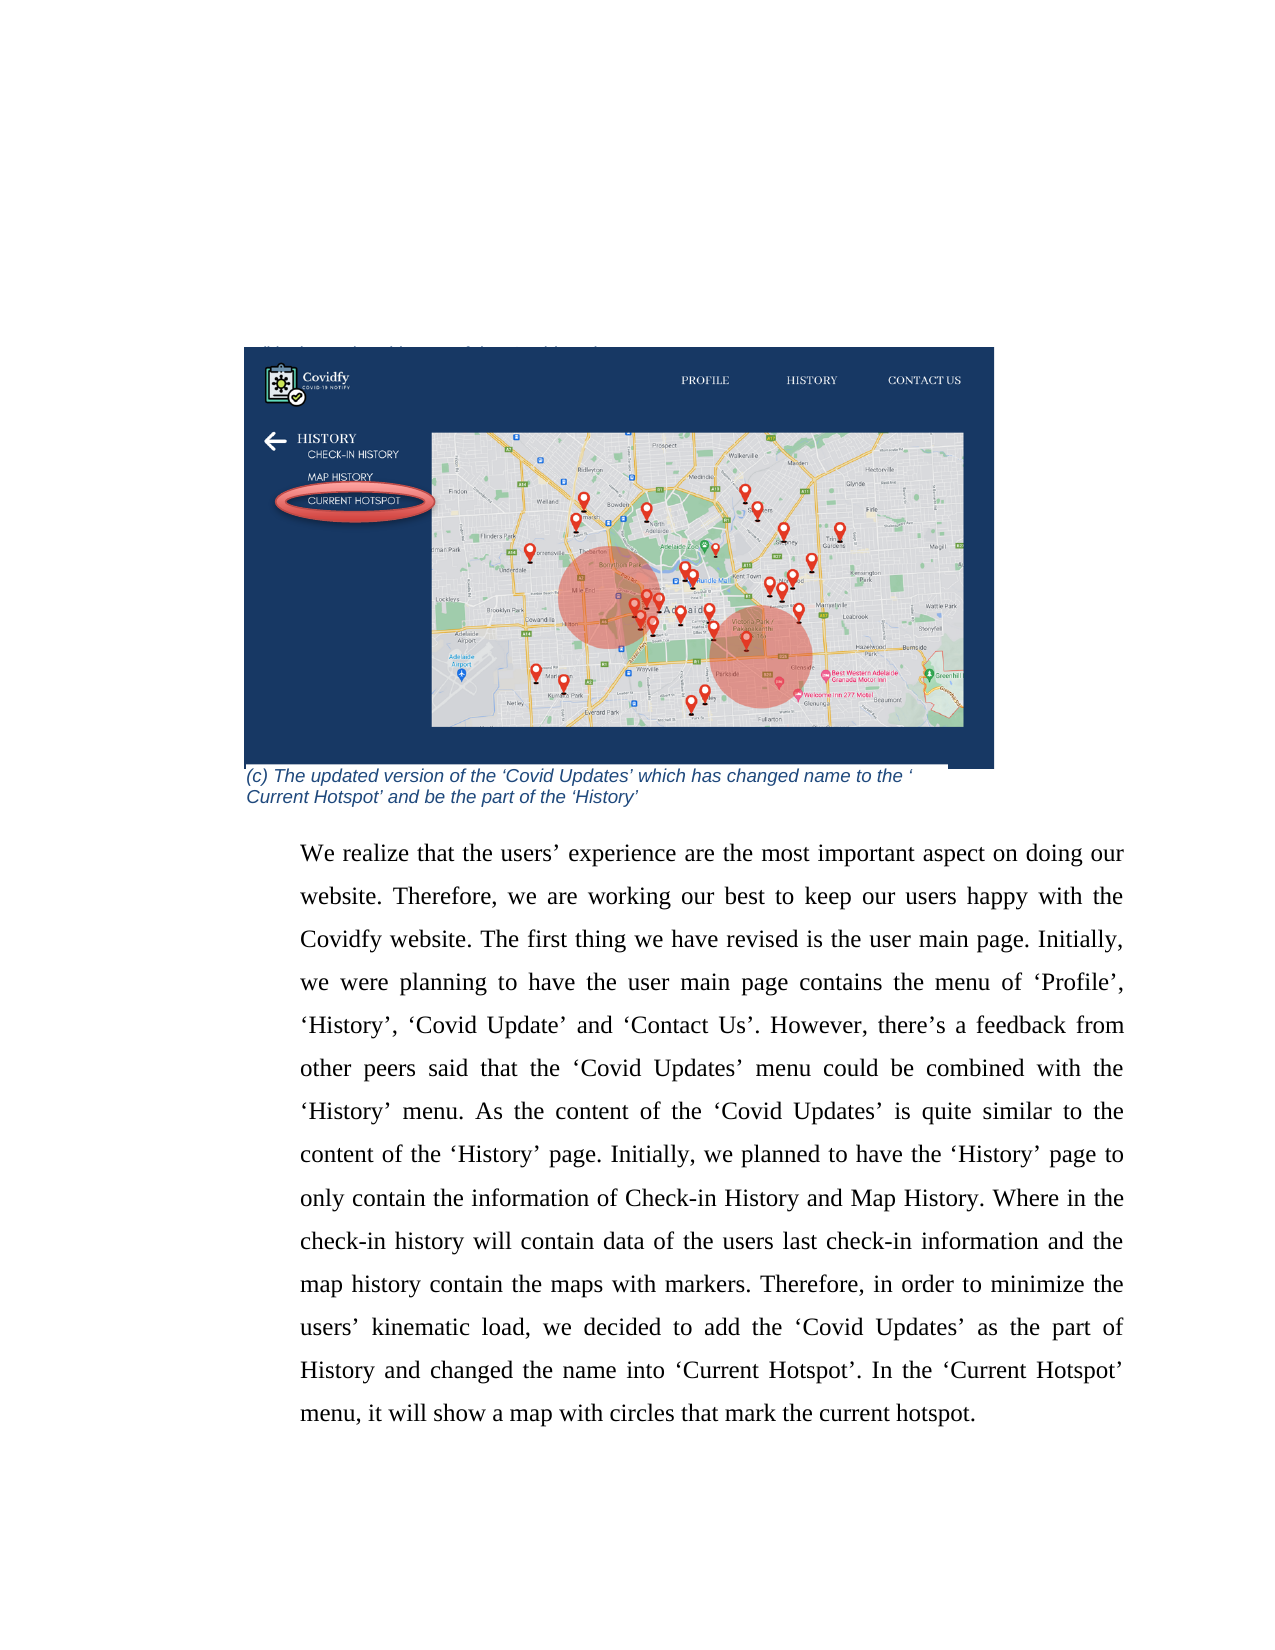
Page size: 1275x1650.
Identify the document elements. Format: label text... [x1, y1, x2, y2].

text We realize that the users’ experience are the most important aspect on doing our website. Therefore, we are working our best to keep our users happy with the Covidfy website. The first thing we have revised is the user main page. Initially, we were planning to have the user main page contains the menu of ‘Profile’, ‘History’, ‘Covid Update’ and ‘Contact Us’. However, there’s a feedback from other peers said that the ‘Covid Updates’ menu could be combined with the ‘History’ menu. As the content of the ‘Covid Updates’ is quite similar to the content of the ‘History’ page. Initially, we planned to have the ‘History’ page to only contain the information of Check-in History and Map History. Where in the check-in history will contain data of the users last check-in information and the map history contain the maps with markers. Therefore, in order to minimize the users’ kinematic load, we decided to add the ‘Covid Updates’ as the part of History and changed the name into ‘Current Hotspot’. In the ‘Current Hotspot’ menu, it will show a map with circles that mark the current hotspot. [300, 838, 1125, 1427]
picture [244, 347, 995, 769]
